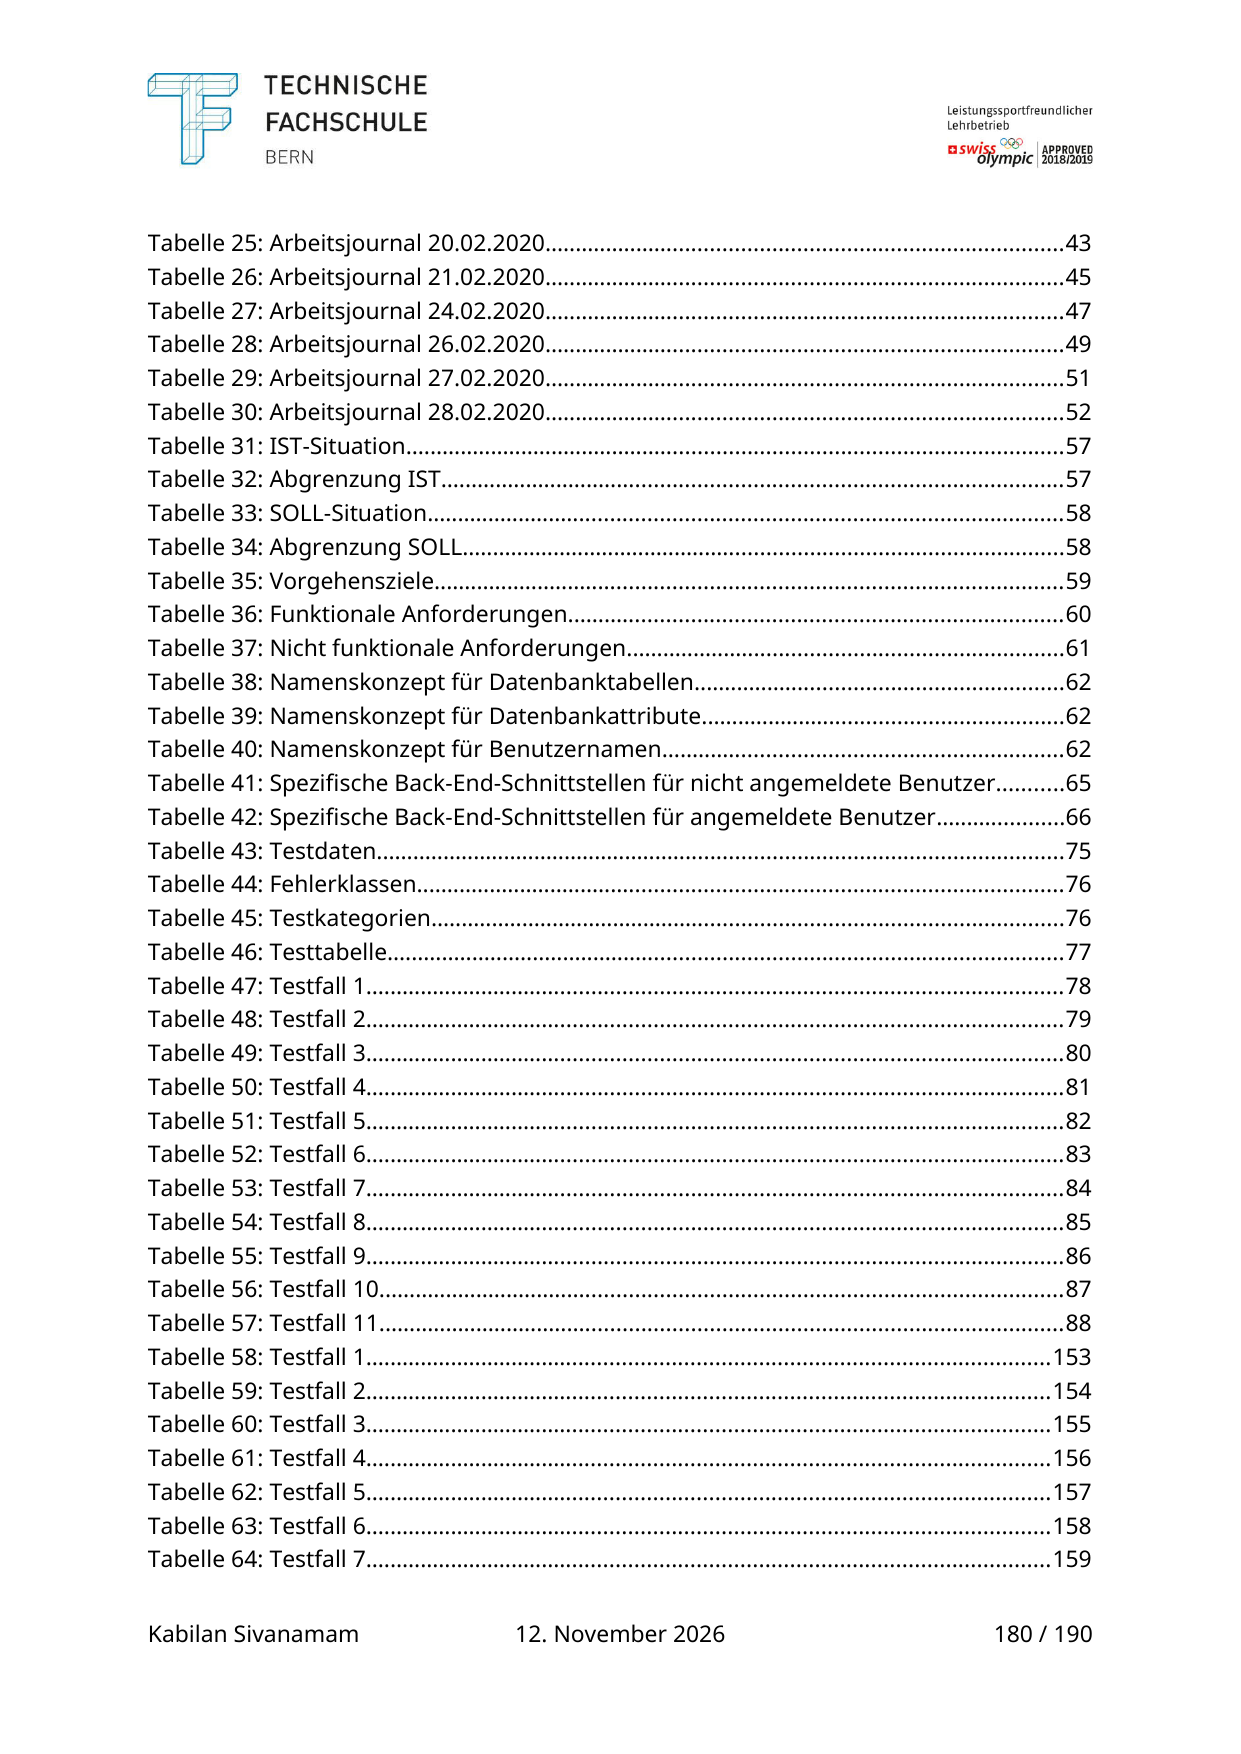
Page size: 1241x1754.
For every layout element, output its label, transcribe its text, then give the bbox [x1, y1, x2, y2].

text Tabelle 27: Arbeitsjournal 24.02.2020 47 [148, 294, 1093, 326]
text Tabelle 30: Arbeitsjournal 28.02.2020 52 [148, 396, 1093, 427]
text Tabelle 59: Testfall 2 154 [148, 1374, 1093, 1406]
text Tabelle 33: SOLL-Situation 58 [148, 497, 1093, 528]
text Tabelle 55: Testfall 9 86 [148, 1239, 1093, 1271]
text Tabelle 31: IST-Situation 57 [148, 429, 1093, 461]
text Tabelle 63: Testfall 6 158 [148, 1509, 1093, 1541]
text Tabelle 53: Testfall 7 84 [148, 1172, 1093, 1203]
text Tabelle 50: Testfall 4 81 [148, 1071, 1093, 1102]
text Tabelle 28: Arbeitsjournal 26.02.2020 49 [148, 328, 1093, 359]
text Tabelle 39: Namenskonzept für Datenbankattribute 62 [148, 699, 1093, 731]
text Tabelle 58: Testfall 1 153 [148, 1341, 1093, 1372]
text Tabelle 44: Fehlerklassen 76 [148, 868, 1093, 899]
text Tabelle 43: Testdaten 75 [148, 834, 1093, 866]
text Tabelle 56: Testfall 10 87 [148, 1273, 1093, 1304]
text Tabelle 35: Vorgehensziele 59 [148, 564, 1093, 596]
text Tabelle 40: Namenskonzept für Benutzernamen 62 [148, 733, 1093, 764]
text Tabelle 54: Testfall 8 85 [148, 1206, 1093, 1237]
text Tabelle 29: Arbeitsjournal 27.02.2020 51 [148, 362, 1093, 393]
text Tabelle 38: Namenskonzept für Datenbanktabellen 62 [148, 666, 1093, 697]
text Tabelle 49: Testfall 3 80 [148, 1037, 1093, 1068]
text Tabelle 48: Testfall 2 79 [148, 1003, 1093, 1034]
text Tabelle 61: Testfall 4 156 [148, 1442, 1093, 1473]
text Tabelle 52: Testfall 6 83 [148, 1138, 1093, 1169]
text Tabelle 46: Testtabelle 77 [148, 936, 1093, 967]
text Tabelle 45: Testkategorien 76 [148, 902, 1093, 933]
text Tabelle 47: Testfall 1 78 [148, 969, 1093, 1001]
text Tabelle 42: Spezifische Back-End-Schnittstellen für angemeldete Benutzer 66 [148, 801, 1093, 832]
text Tabelle 25: Arbeitsjournal 20.02.2020 43 [148, 227, 1093, 258]
text Tabelle 51: Testfall 5 82 [148, 1104, 1093, 1136]
text Tabelle 62: Testfall 5 157 [148, 1476, 1093, 1507]
text Tabelle 64: Testfall 7 159 [148, 1543, 1093, 1574]
text Tabelle 34: Abgrenzung SOLL 58 [148, 531, 1093, 562]
picture [147, 73, 1093, 196]
text Tabelle 32: Abgrenzung IST 57 [148, 463, 1093, 494]
text Tabelle 57: Testfall 11 88 [148, 1307, 1093, 1338]
text Tabelle 36: Funktionale Anforderungen 60 [148, 598, 1093, 629]
text Tabelle 37: Nicht funktionale Anforderungen 61 [148, 632, 1093, 663]
text Tabelle 60: Testfall 3 155 [148, 1408, 1093, 1439]
text Tabelle 41: Spezifische Back-End-Schnittstellen für nicht angemeldete Benutzer 65 [148, 767, 1093, 798]
text Tabelle 26: Arbeitsjournal 21.02.2020 45 [148, 261, 1093, 292]
